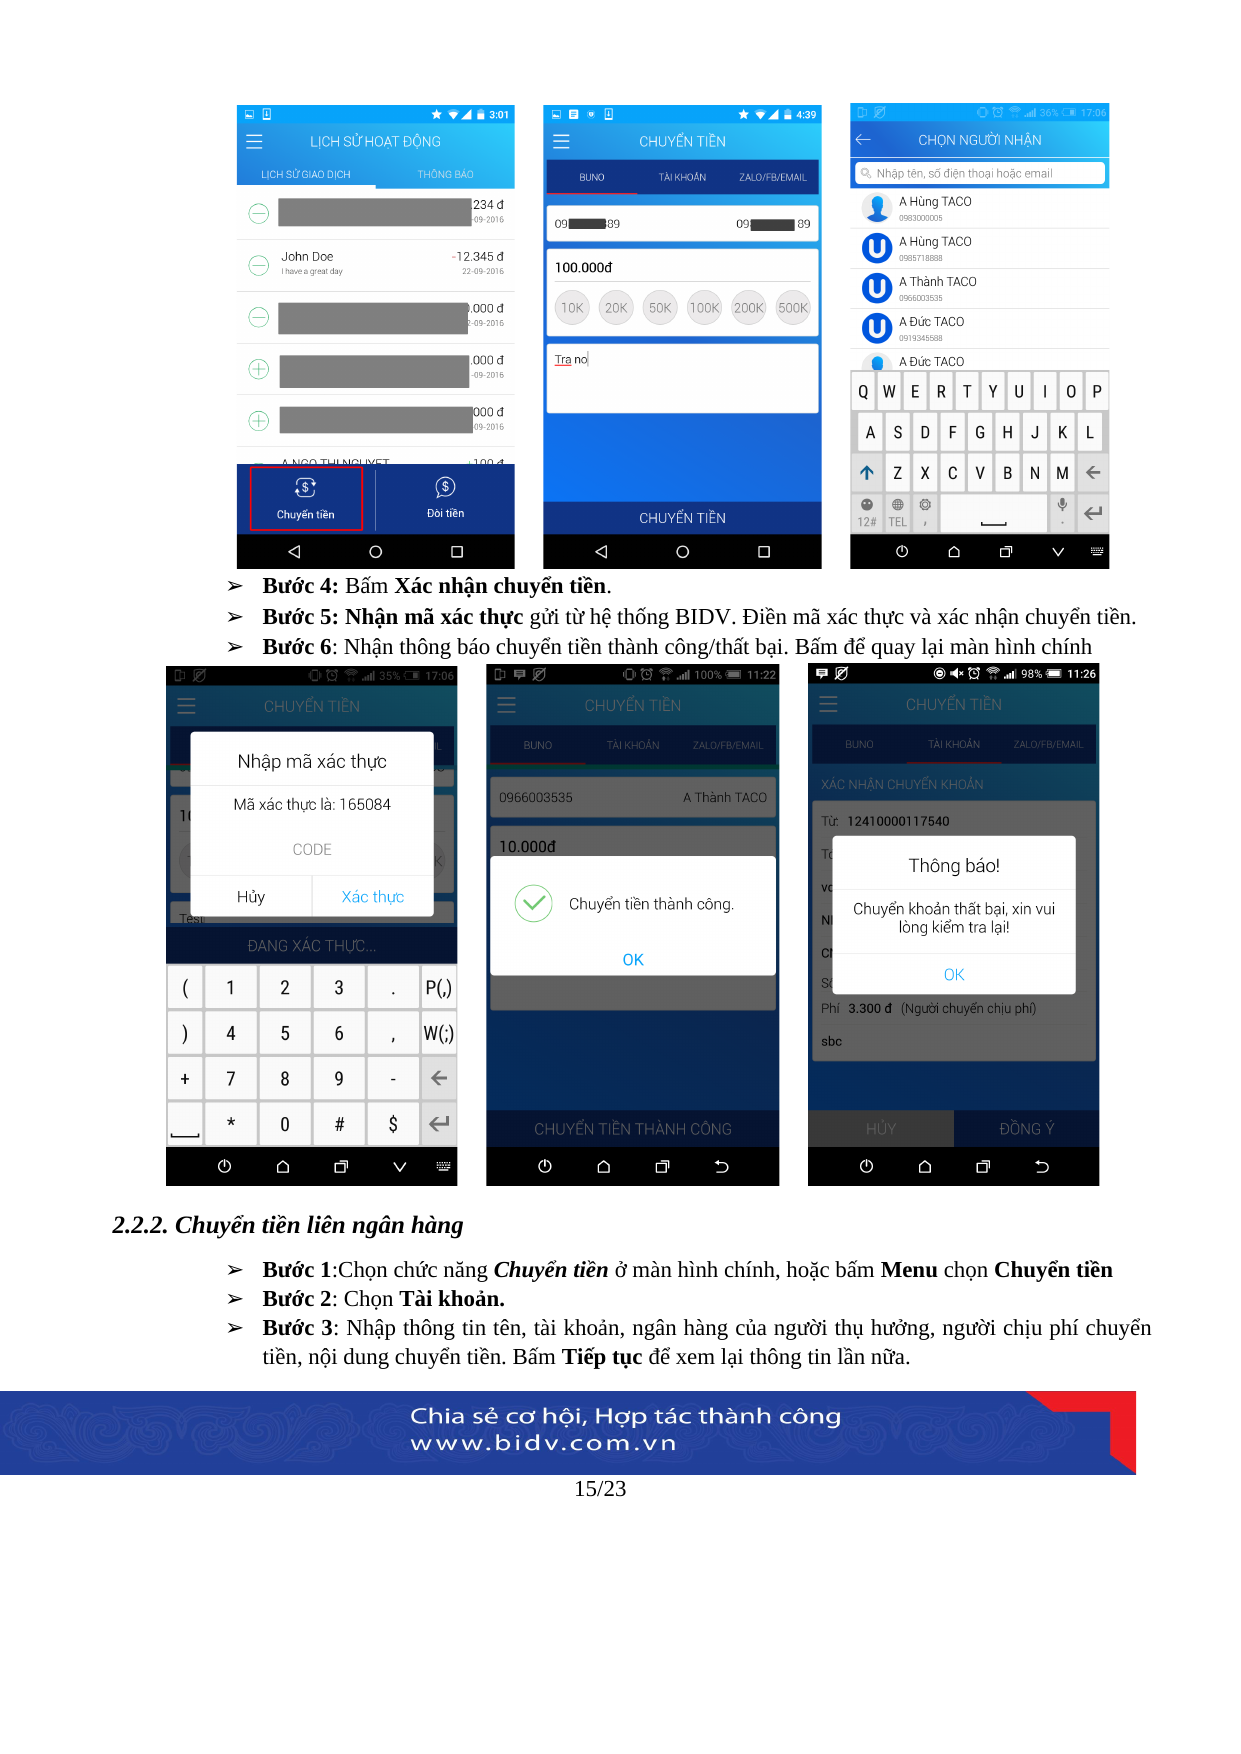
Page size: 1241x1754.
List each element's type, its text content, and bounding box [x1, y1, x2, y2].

picture [486, 664, 780, 1186]
picture [850, 103, 1110, 569]
picture [808, 663, 1100, 1186]
picture [166, 666, 458, 1186]
list Bước 6: Nhận thông báo chuyển tiền thành công/thất bại. Bấm để quay lại màn hình chính [225, 633, 1153, 660]
picture [0, 1391, 1137, 1475]
list Bước 3: Nhập thông tin tên, tài khoản, ngân hàng của người thụ hưởng, người chịu phí chuyển tiền, nội dung chuyển tiền. Bấm Tiếp tục để xem lại thông tin lần nữa. [225, 1314, 1153, 1369]
picture [236, 105, 515, 569]
subtitle 2.2.2. Chuyển tiền liên ngân hàng [112, 1211, 1153, 1239]
list Bước 5: Nhận mã xác thực gửi từ hệ thống BIDV. Điền mã xác thực và xác nhận chuyển tiền. [225, 603, 1153, 629]
picture [543, 105, 822, 569]
list Bước 2: Chọn Tài khoản. [225, 1285, 1153, 1312]
list Bước 1:Chọn chức năng Chuyển tiền ở màn hình chính, hoặc bấm Menu chọn Chuyển tiền [225, 1256, 1153, 1282]
list Bước 4: Bấm Xác nhận chuyển tiền. [225, 572, 1153, 599]
